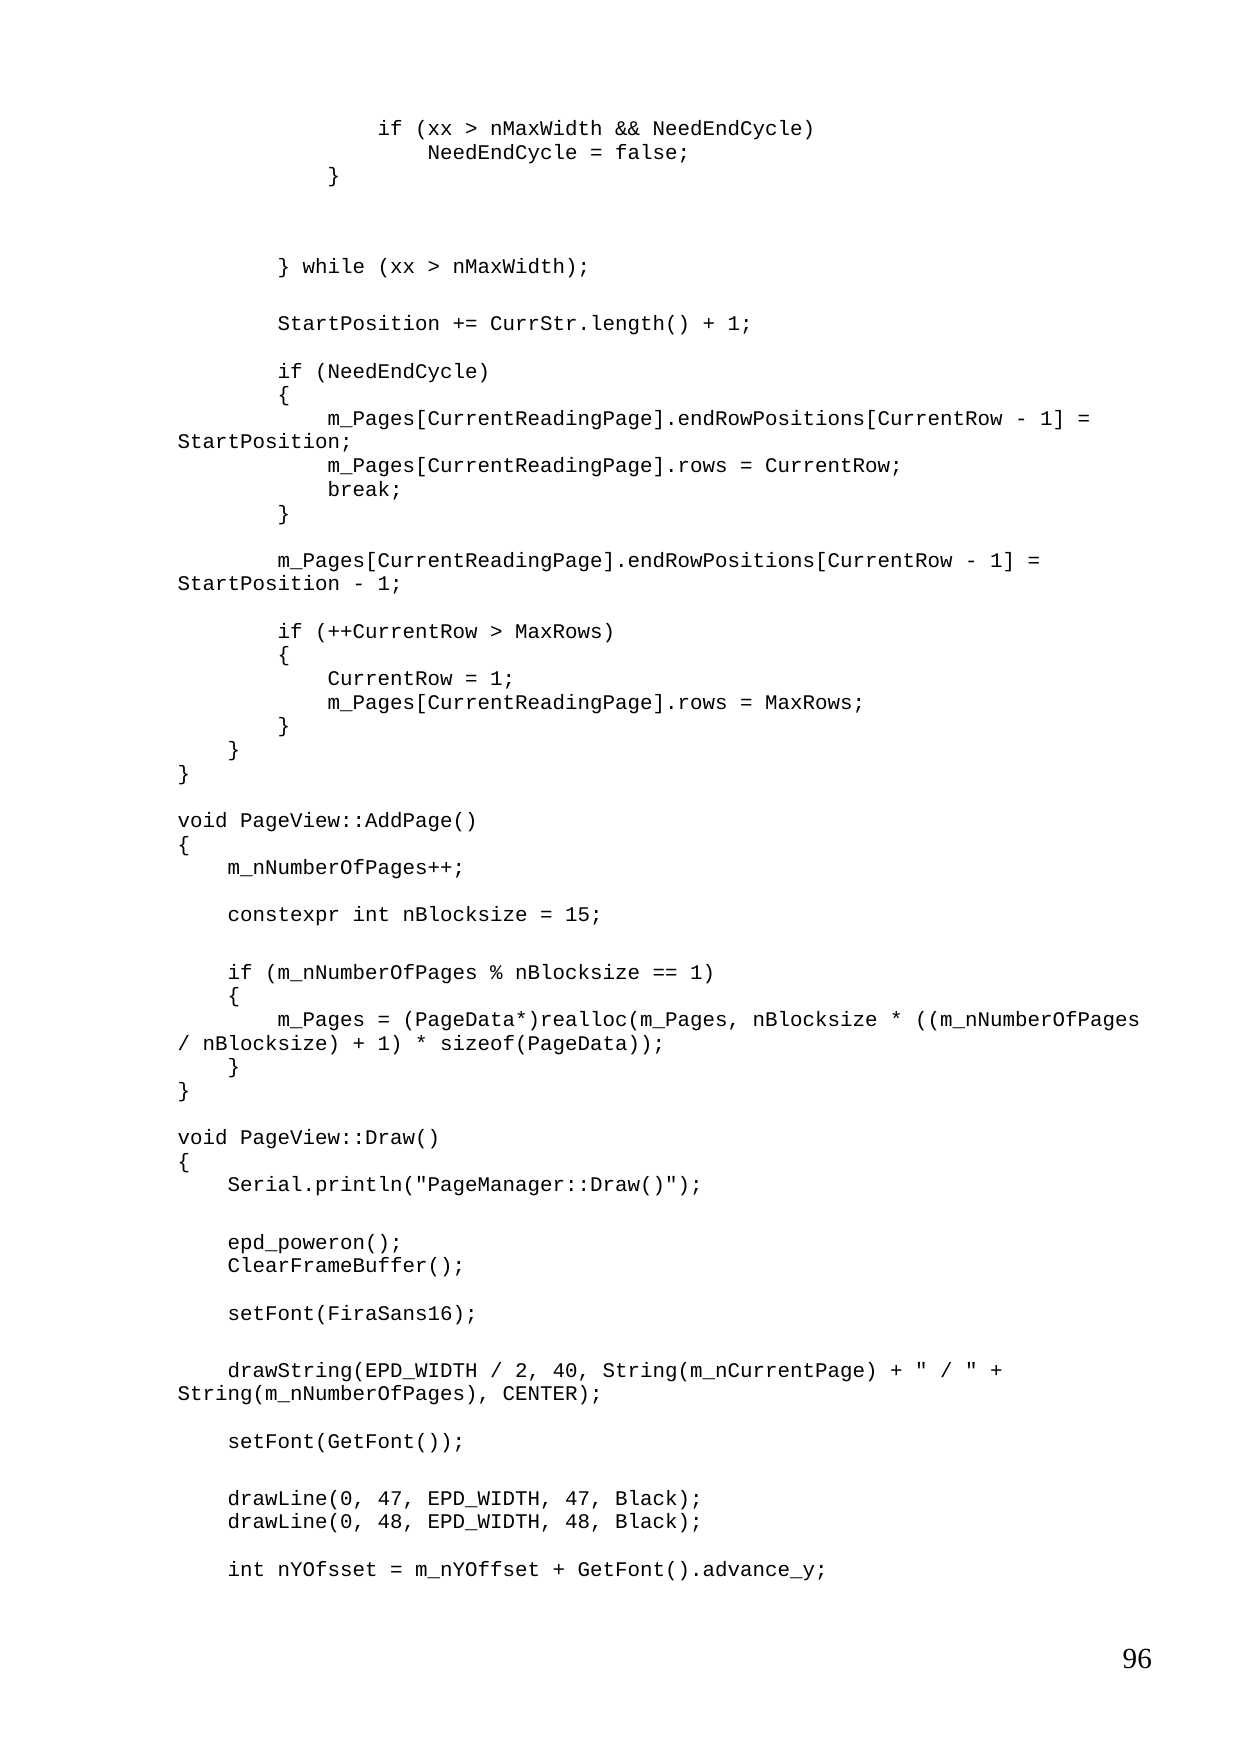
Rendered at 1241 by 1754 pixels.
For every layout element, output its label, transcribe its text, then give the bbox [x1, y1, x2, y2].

text setFont(GetFont()); [177, 1431, 1152, 1454]
text drawLine(0, 48, EPD_WIDTH, 48, Black); [177, 1512, 1152, 1535]
text constexpr int nBlocksize = 15; [177, 904, 1152, 928]
text m_Pages[CurrentReadingPage].endRowPositions[CurrentRow - 1] = StartPosition; [177, 408, 1152, 455]
text m_Pages[CurrentReadingPage].endRowPositions[CurrentRow - 1] = StartPosition - 1; [177, 550, 1152, 597]
text } [177, 165, 1152, 189]
text Serial.println("PageManager::Draw()"); [177, 1174, 1152, 1198]
text if (m_nNumberOfPages % nBlocksize == 1) [177, 962, 1152, 985]
text } [177, 763, 1152, 786]
text { [177, 833, 1152, 857]
text m_Pages[CurrentReadingPage].rows = CurrentRow; [177, 455, 1152, 479]
text CurrentRow = 1; [177, 668, 1152, 692]
text if (xx > nMaxWidth && NeedEndCycle) [177, 118, 1152, 142]
text m_nNumberOfPages++; [177, 857, 1152, 881]
text int nYOfsset = m_nYOffset + GetFont().advance_y; [177, 1559, 1152, 1582]
text NeedEndCycle = false; [177, 142, 1152, 165]
text StartPosition += CurrStr.length() + 1; [177, 313, 1152, 337]
text if (++CurrentRow > MaxRows) [177, 621, 1152, 644]
text } [177, 739, 1152, 763]
text if (NeedEndCycle) [177, 361, 1152, 384]
text ClearFrameBuffer(); [177, 1255, 1152, 1279]
text { [177, 1151, 1152, 1174]
text m_Pages[CurrentReadingPage].rows = MaxRows; [177, 692, 1152, 715]
text drawLine(0, 47, EPD_WIDTH, 47, Black); [177, 1488, 1152, 1512]
text drawString(EPD_WIDTH / 2, 40, String(m_nCurrentPage) + " / " + String(m_nNumberOfPages), CENTER); [177, 1360, 1152, 1407]
text m_Pages = (PageData*)realloc(m_Pages, nBlocksize * ((m_nNumberOfPages / nBlocksize) + 1) * sizeof(PageData)); [177, 1009, 1152, 1056]
text break; [177, 479, 1152, 502]
text { [177, 644, 1152, 668]
text } [177, 1080, 1152, 1103]
text setFont(FiraSans16); [177, 1303, 1152, 1326]
text } [177, 1056, 1152, 1080]
text } [177, 502, 1152, 526]
text void PageView::Draw() [177, 1127, 1152, 1151]
text epd_poweron(); [177, 1232, 1152, 1255]
text } [177, 715, 1152, 739]
text } while (xx > nMaxWidth); [177, 256, 1152, 280]
text void PageView::AddPage() [177, 810, 1152, 833]
text { [177, 384, 1152, 408]
text { [177, 985, 1152, 1009]
